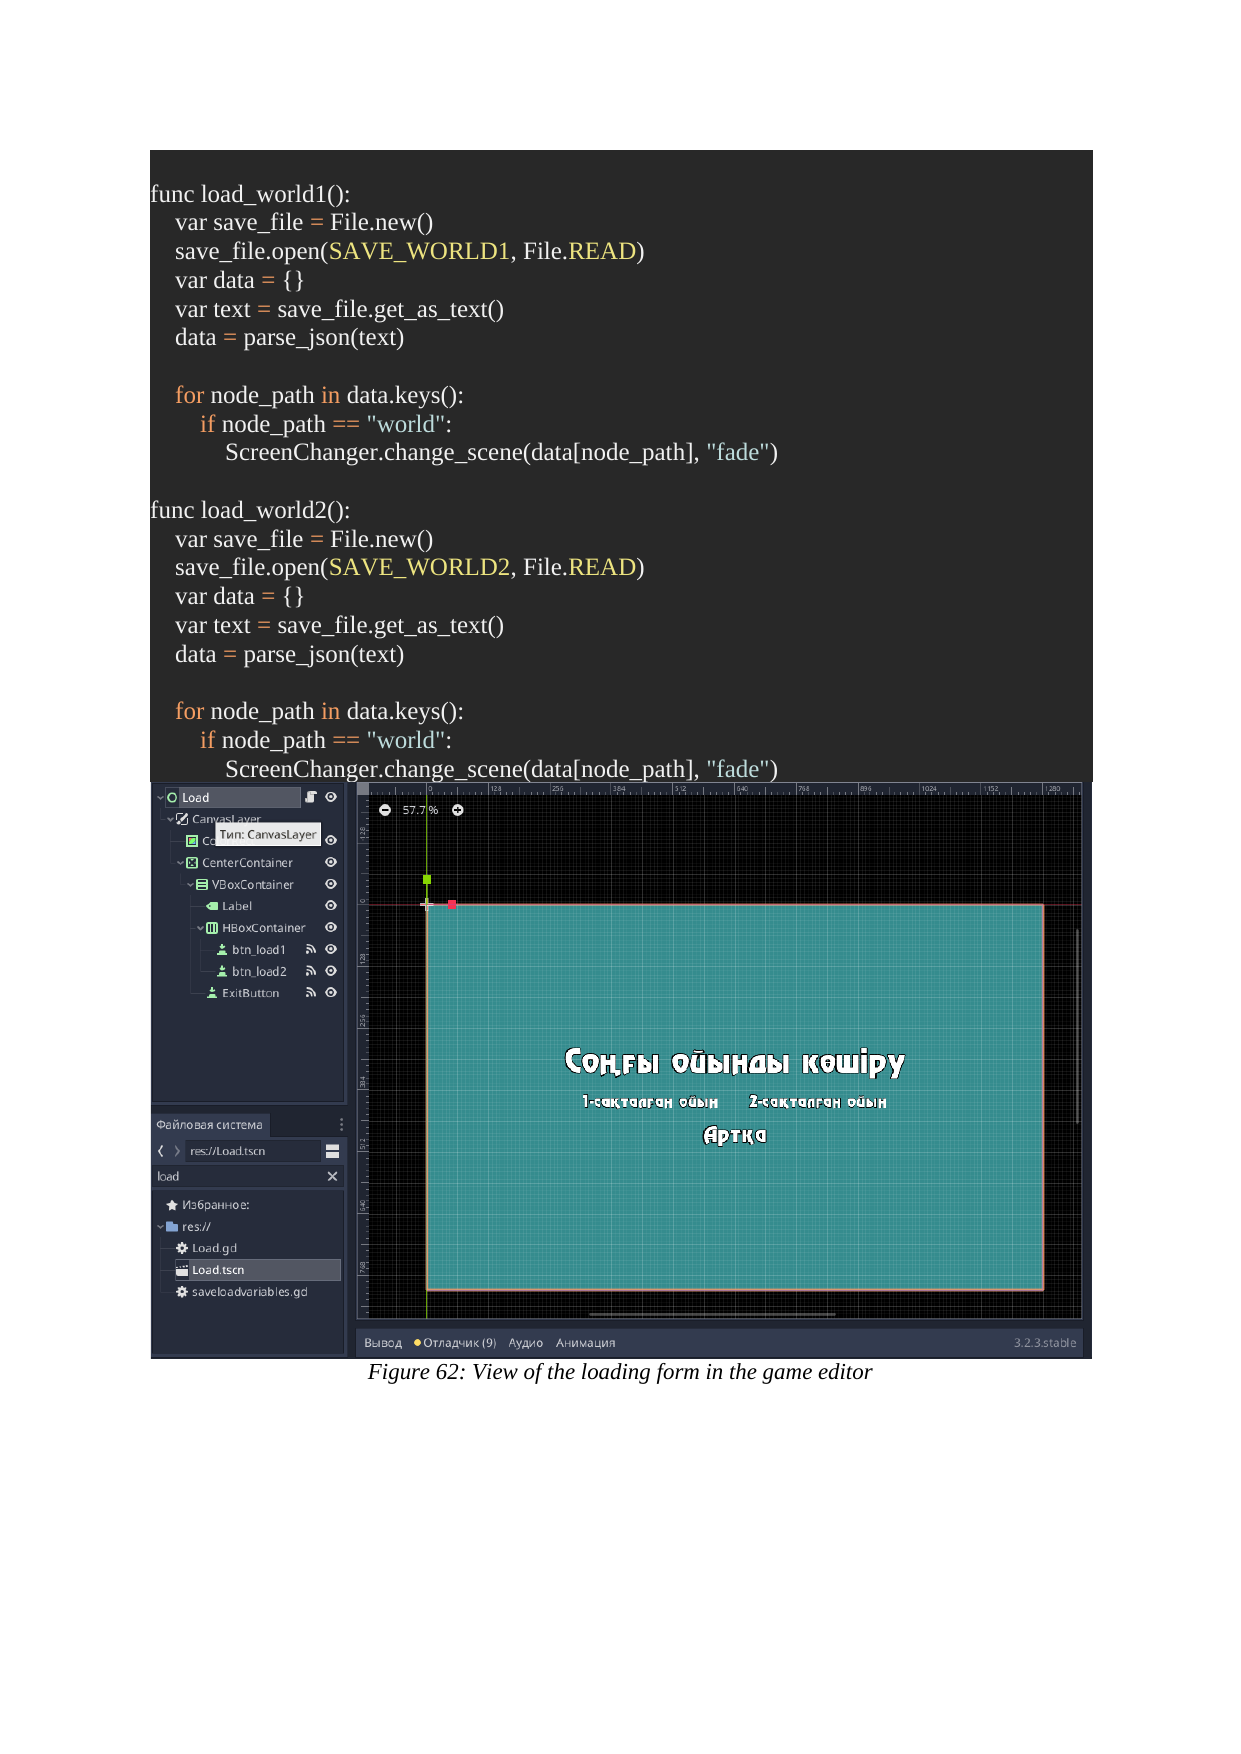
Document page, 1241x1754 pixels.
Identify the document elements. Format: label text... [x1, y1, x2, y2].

text Figure 62: View of the loading form in the game editor [150, 1358, 1093, 1384]
text var text = save_file.get_as_text() [150, 610, 1093, 639]
text if node_path == "world": [150, 409, 1093, 437]
picture [150, 782, 1092, 1359]
text data = parse_json(text) [150, 322, 1093, 351]
text ScreenChanger.change_scene(data[node_path], "fade") [150, 754, 1093, 782]
text var data = {} [150, 581, 1093, 610]
text func load_world2(): [150, 495, 1093, 524]
text save_file.open(SAVE_WORLD1, File.READ) [150, 236, 1093, 265]
text var text = save_file.get_as_text() [150, 294, 1093, 322]
text if node_path == "world": [150, 725, 1093, 754]
text var save_file = File.new() [150, 524, 1093, 552]
text for node_path in data.keys(): [150, 380, 1093, 409]
text ScreenChanger.change_scene(data[node_path], "fade") [150, 437, 1093, 466]
text for node_path in data.keys(): [150, 696, 1093, 725]
text var data = {} [150, 265, 1093, 294]
text save_file.open(SAVE_WORLD2, File.READ) [150, 552, 1093, 581]
text func load_world1(): [150, 179, 1093, 207]
text var save_file = File.new() [150, 207, 1093, 236]
text data = parse_json(text) [150, 639, 1093, 667]
